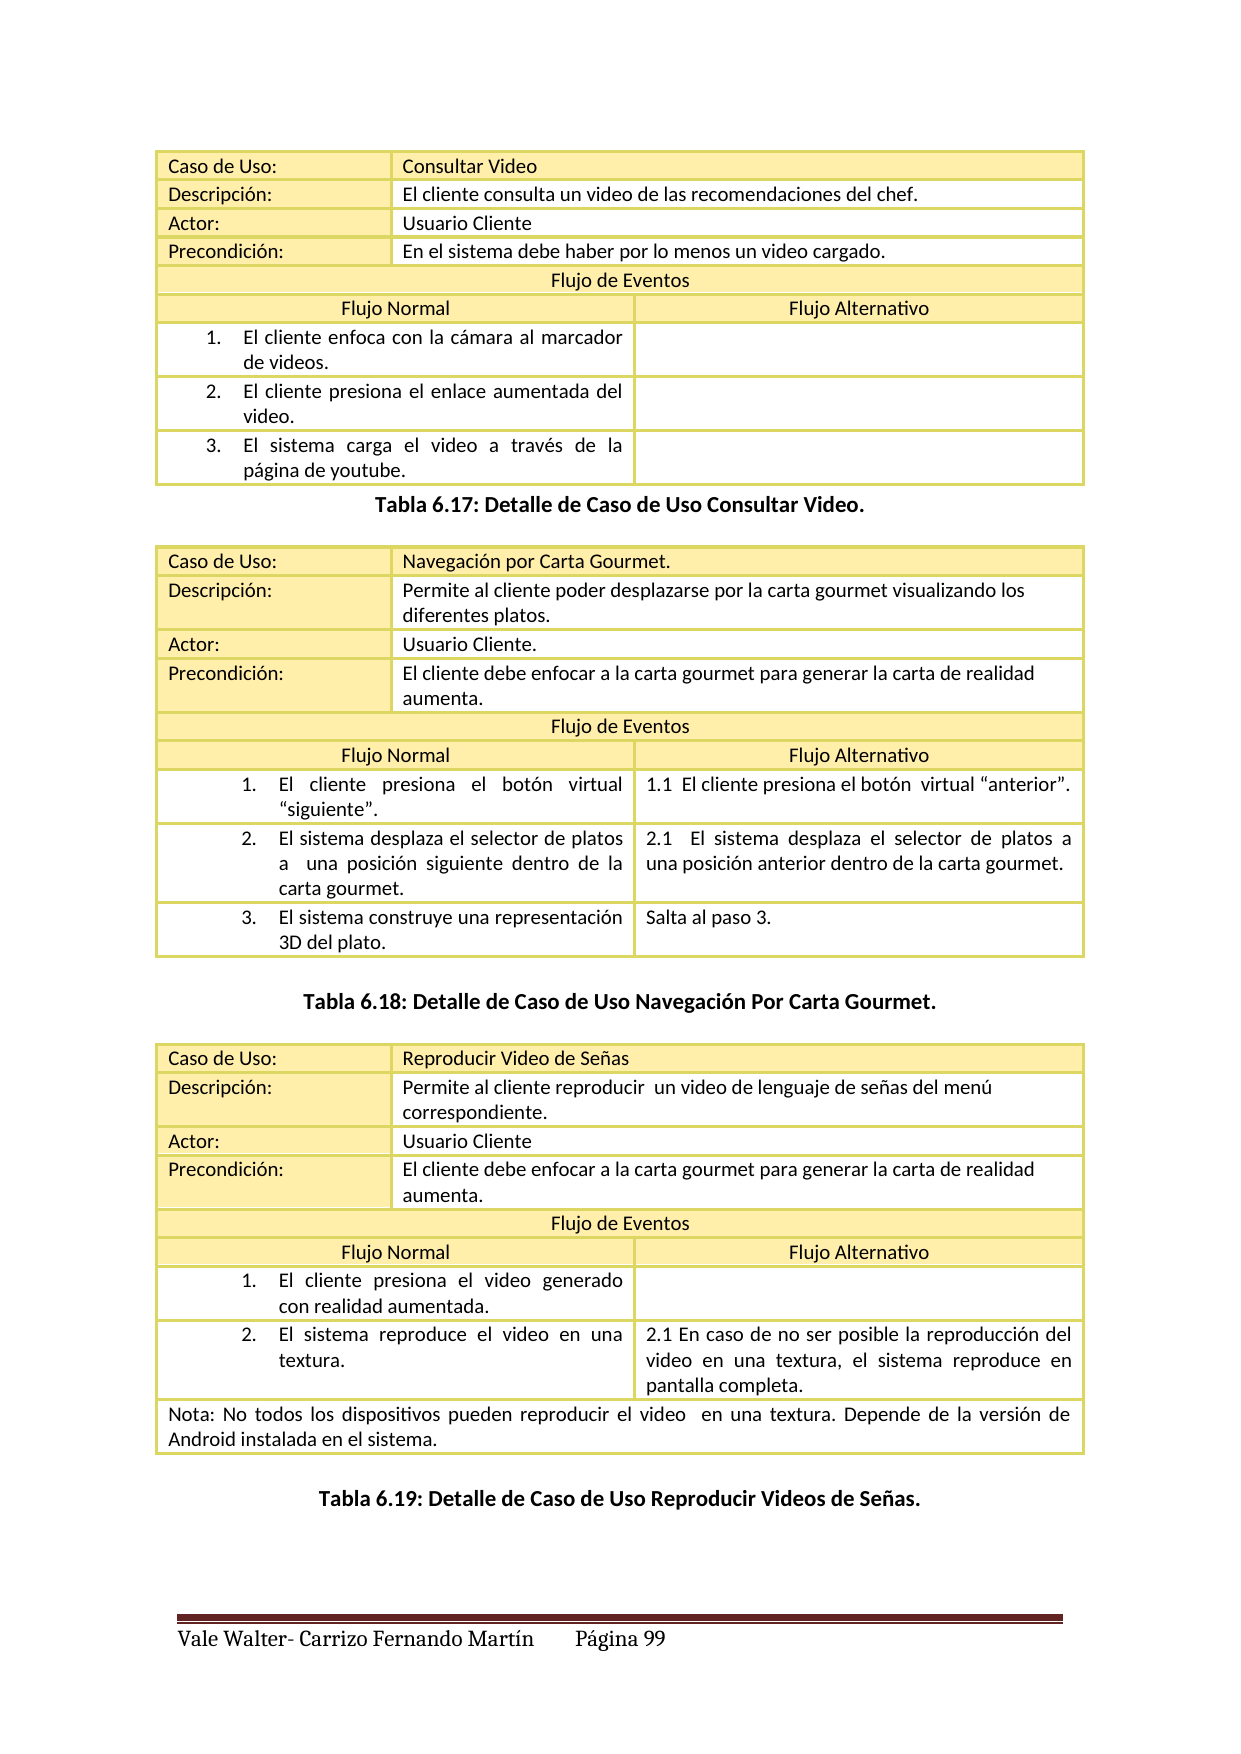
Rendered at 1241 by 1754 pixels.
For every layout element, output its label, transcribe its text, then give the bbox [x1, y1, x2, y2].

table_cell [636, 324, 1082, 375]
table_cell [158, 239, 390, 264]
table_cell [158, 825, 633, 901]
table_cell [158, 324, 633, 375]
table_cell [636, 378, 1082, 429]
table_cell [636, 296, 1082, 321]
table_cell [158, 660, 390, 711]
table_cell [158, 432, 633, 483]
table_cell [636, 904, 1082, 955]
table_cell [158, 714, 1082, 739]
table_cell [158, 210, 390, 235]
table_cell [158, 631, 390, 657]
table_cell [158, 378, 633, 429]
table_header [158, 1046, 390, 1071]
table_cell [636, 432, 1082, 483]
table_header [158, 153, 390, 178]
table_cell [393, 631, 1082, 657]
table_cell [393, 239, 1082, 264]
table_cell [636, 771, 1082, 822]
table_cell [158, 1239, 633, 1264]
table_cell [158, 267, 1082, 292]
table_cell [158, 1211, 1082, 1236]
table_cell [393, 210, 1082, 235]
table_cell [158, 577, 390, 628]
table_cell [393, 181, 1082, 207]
text Tabla 6.17: Detalle de Caso de Uso Consultar Video. [177, 486, 1063, 518]
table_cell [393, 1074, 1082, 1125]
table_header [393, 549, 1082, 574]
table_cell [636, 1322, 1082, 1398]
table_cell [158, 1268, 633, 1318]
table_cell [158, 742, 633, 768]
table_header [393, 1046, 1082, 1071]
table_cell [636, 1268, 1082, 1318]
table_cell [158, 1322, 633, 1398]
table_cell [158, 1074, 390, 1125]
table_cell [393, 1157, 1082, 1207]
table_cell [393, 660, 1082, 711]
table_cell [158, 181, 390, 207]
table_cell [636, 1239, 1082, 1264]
text Tabla 6.19: Detalle de Caso de Uso Reproducir Videos de Señas. [177, 1455, 1063, 1512]
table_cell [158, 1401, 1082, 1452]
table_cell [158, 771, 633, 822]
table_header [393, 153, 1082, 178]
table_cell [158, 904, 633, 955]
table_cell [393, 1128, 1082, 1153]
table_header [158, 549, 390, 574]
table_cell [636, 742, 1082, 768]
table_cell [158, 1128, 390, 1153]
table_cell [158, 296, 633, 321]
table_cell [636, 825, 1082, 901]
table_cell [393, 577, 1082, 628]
text Tabla 6.18: Detalle de Caso de Uso Navegación Por Carta Gourmet. [177, 958, 1063, 1015]
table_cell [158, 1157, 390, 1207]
